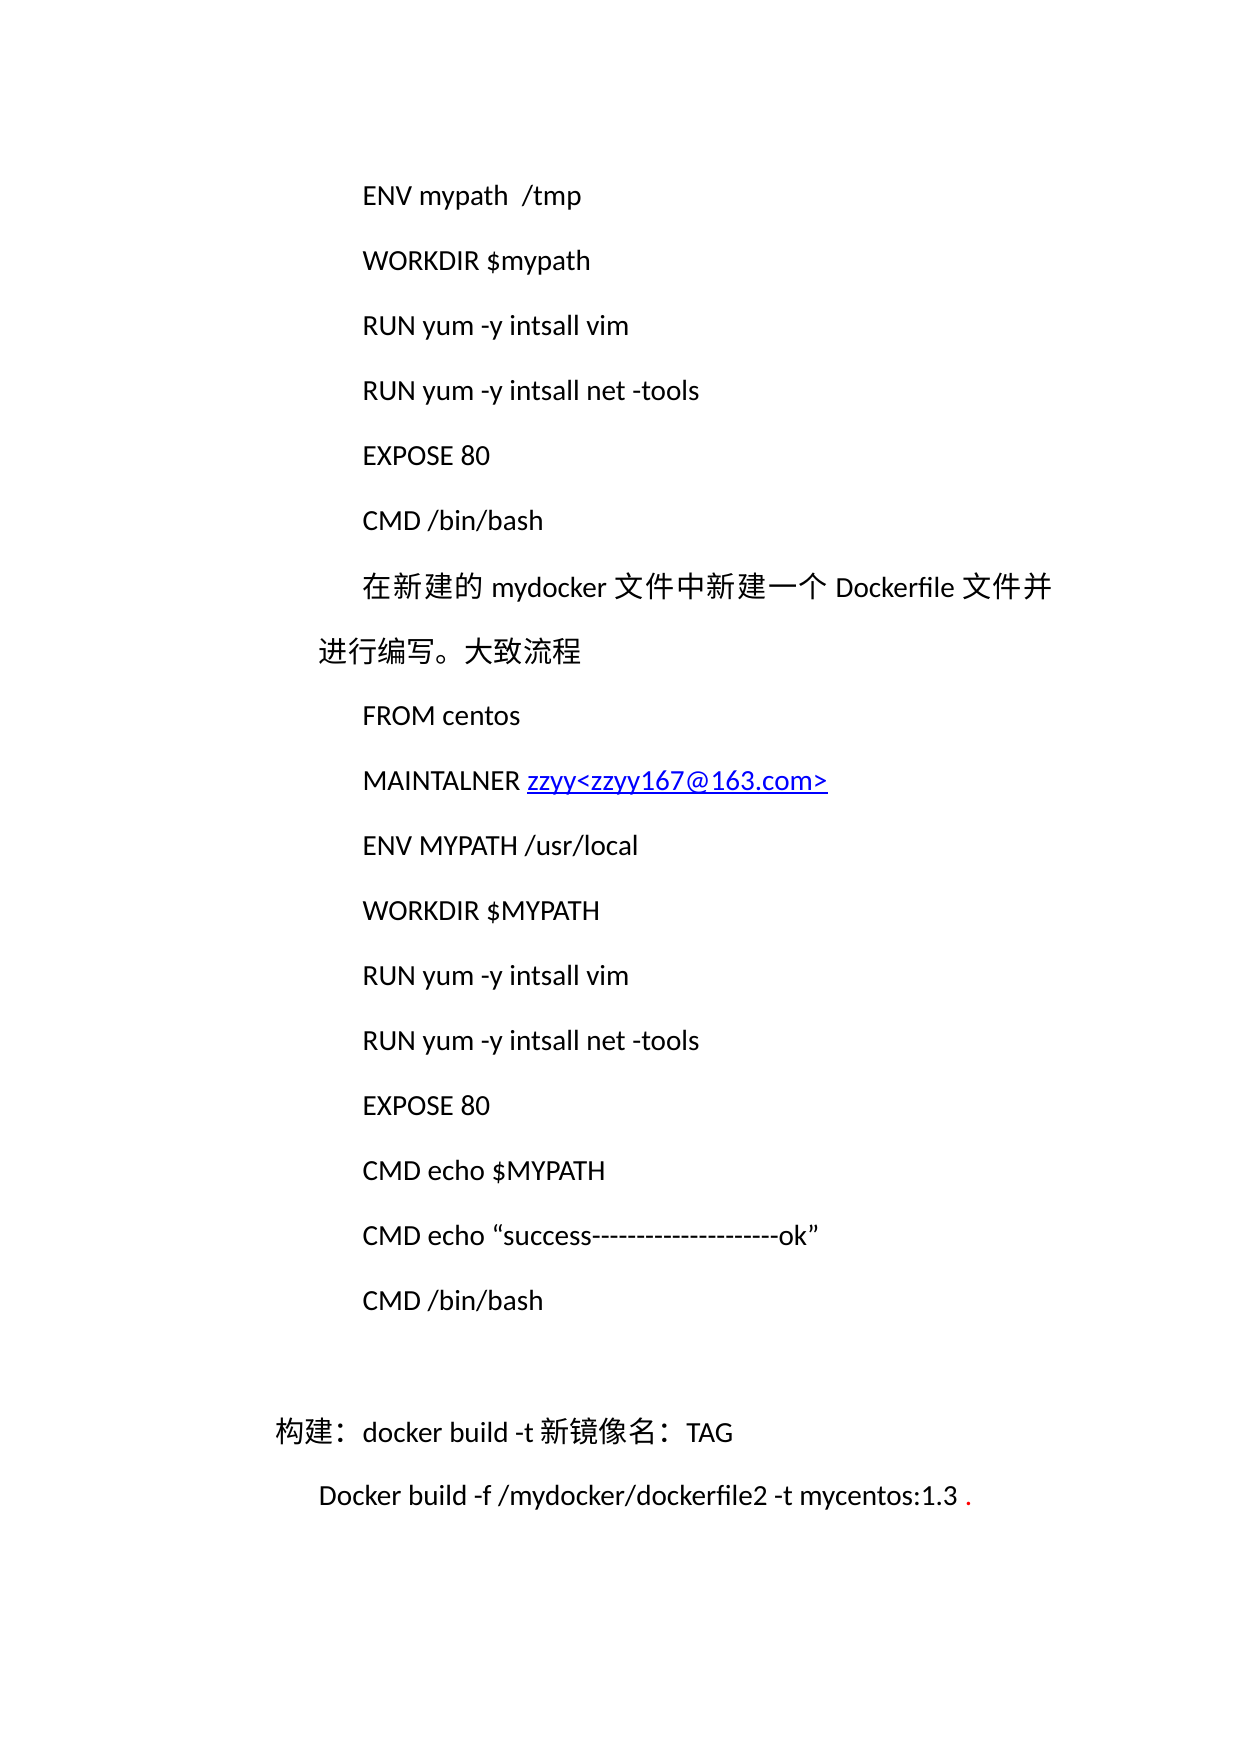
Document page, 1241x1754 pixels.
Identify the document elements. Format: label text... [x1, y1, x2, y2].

list WORKDIR $MYPATH [319, 877, 1053, 942]
list CMD /bin/bash [319, 487, 1053, 552]
list RUN yum -y intsall vim [319, 292, 1053, 357]
list 构建：docker build -t 新镜像名：TAG [231, 1397, 1053, 1462]
list CMD echo $MYPATH [319, 1137, 1053, 1202]
list RUN yum -y intsall net -tools [319, 357, 1053, 422]
list ENV MYPATH /usr/local [319, 812, 1053, 877]
list MAINTALNER zzyy<zzyy167@163.com> [319, 747, 1053, 812]
list WORKDIR $mypath [319, 227, 1053, 292]
list CMD echo “success---------------------ok” [319, 1202, 1053, 1267]
list RUN yum -y intsall vim [319, 942, 1053, 1007]
list FROM centos [319, 682, 1053, 747]
list Docker build -f /mydocker/dockerfile2 -t mycentos:1.3 . [275, 1462, 1053, 1527]
list 在新建的mydocker文件中新建一个Dockerfile文件并进行编写。大致流程 [319, 552, 1053, 682]
list EXPOSE 80 [319, 1072, 1053, 1137]
list CMD /bin/bash [319, 1267, 1053, 1332]
list EXPOSE 80 [319, 422, 1053, 487]
list ENV mypath /tmp [319, 162, 1053, 227]
list RUN yum -y intsall net -tools [319, 1007, 1053, 1072]
